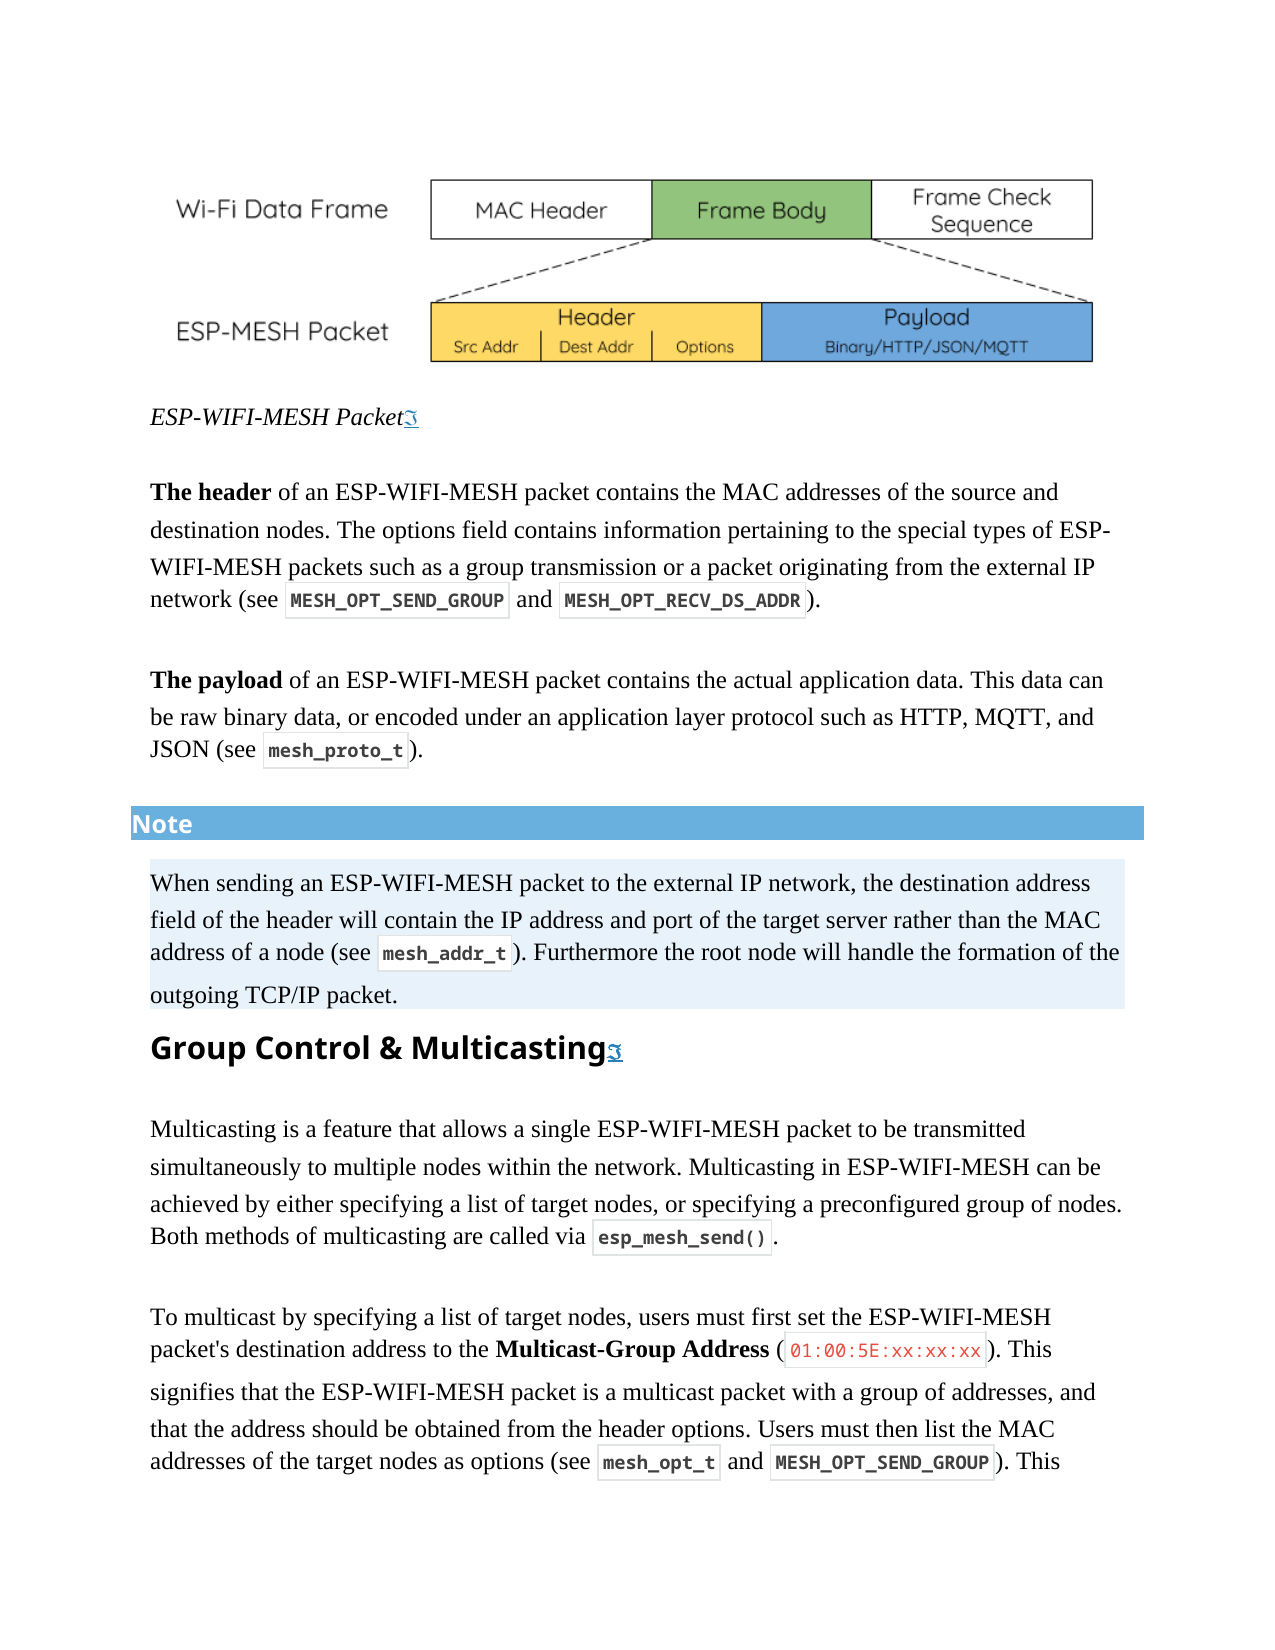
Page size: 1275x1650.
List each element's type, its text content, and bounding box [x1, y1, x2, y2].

picture [150, 150, 1125, 394]
text Multicasting is a feature that allows a single ESP-WIFI-MESH packet to be transmitted simultaneously to multiple nodes within the network. Multicasting in ESP-WIFI-MESH can be achieved by either specifying a list of target nodes, or specifying a preconfigured group of nodes. Both methods of multicasting are called via esp_mesh_send(). [150, 1106, 1125, 1256]
text ESP-WIFI-MESH Packet [150, 394, 1125, 431]
text The header of an ESP-WIFI-MESH packet contains the MAC addresses of the source and destination nodes. The options field contains information pertaining to the special types of ESP-WIFI-MESH packets such as a group transmission or a packet originating from the external IP network (see MESH_OPT_SEND_GROUP and MESH_OPT_RECV_DS_ADDR). [150, 469, 1125, 619]
text Note [131, 806, 1144, 840]
text Group Control & Multicasting [150, 1026, 1125, 1068]
text When sending an ESP-WIFI-MESH packet to the external IP network, the destination address field of the header will contain the IP address and port of the target server rather than the MAC address of a node (see mesh_addr_t). Furthermore the root node will handle the formation of the outgoing TCP/IP packet. [150, 859, 1125, 1009]
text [150, 1293, 1125, 1481]
text The payload of an ESP-WIFI-MESH packet contains the actual application data. This data can be raw binary data, or encoded under an application layer protocol such as HTTP, MQTT, and JSON (see mesh_proto_t). [150, 656, 1125, 769]
